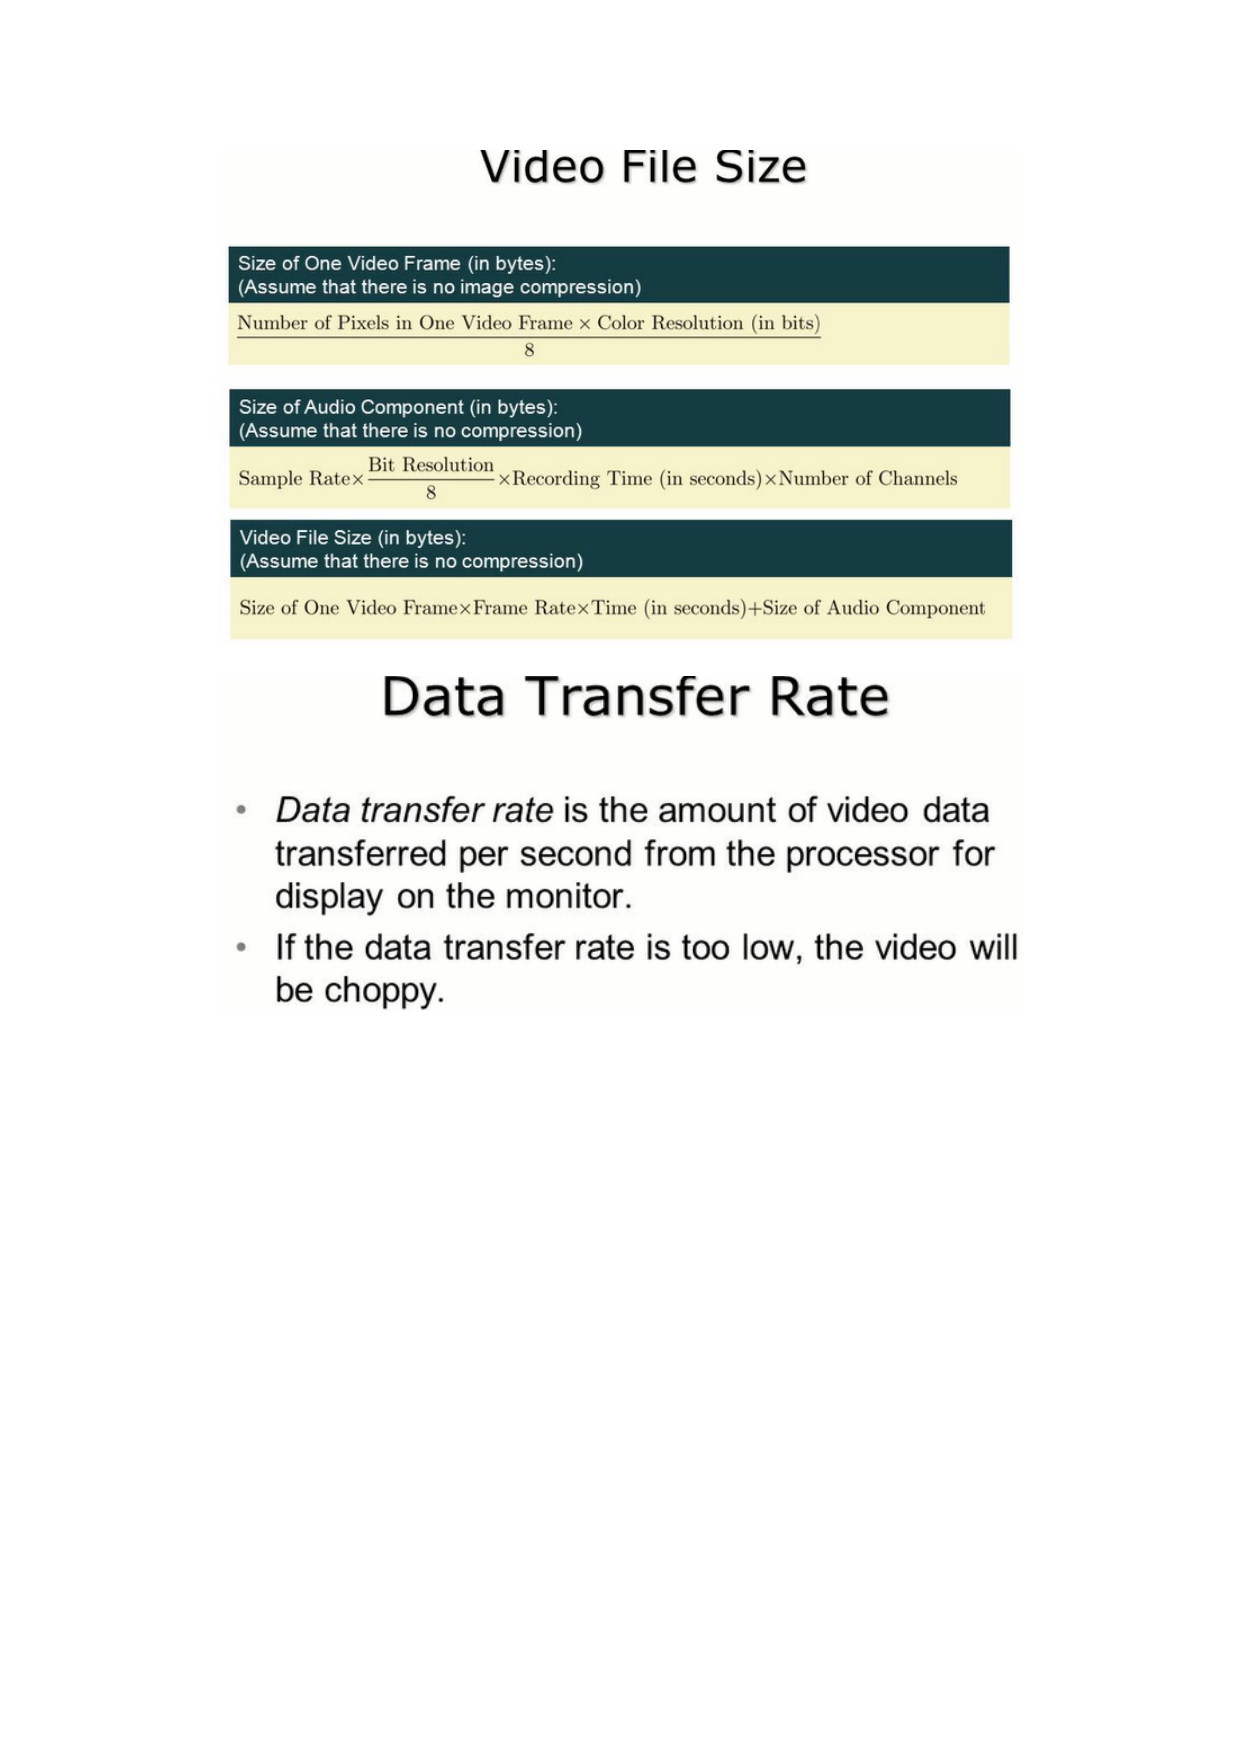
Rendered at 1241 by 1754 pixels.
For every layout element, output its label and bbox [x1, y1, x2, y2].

picture [219, 150, 1021, 646]
picture [216, 676, 1024, 1011]
